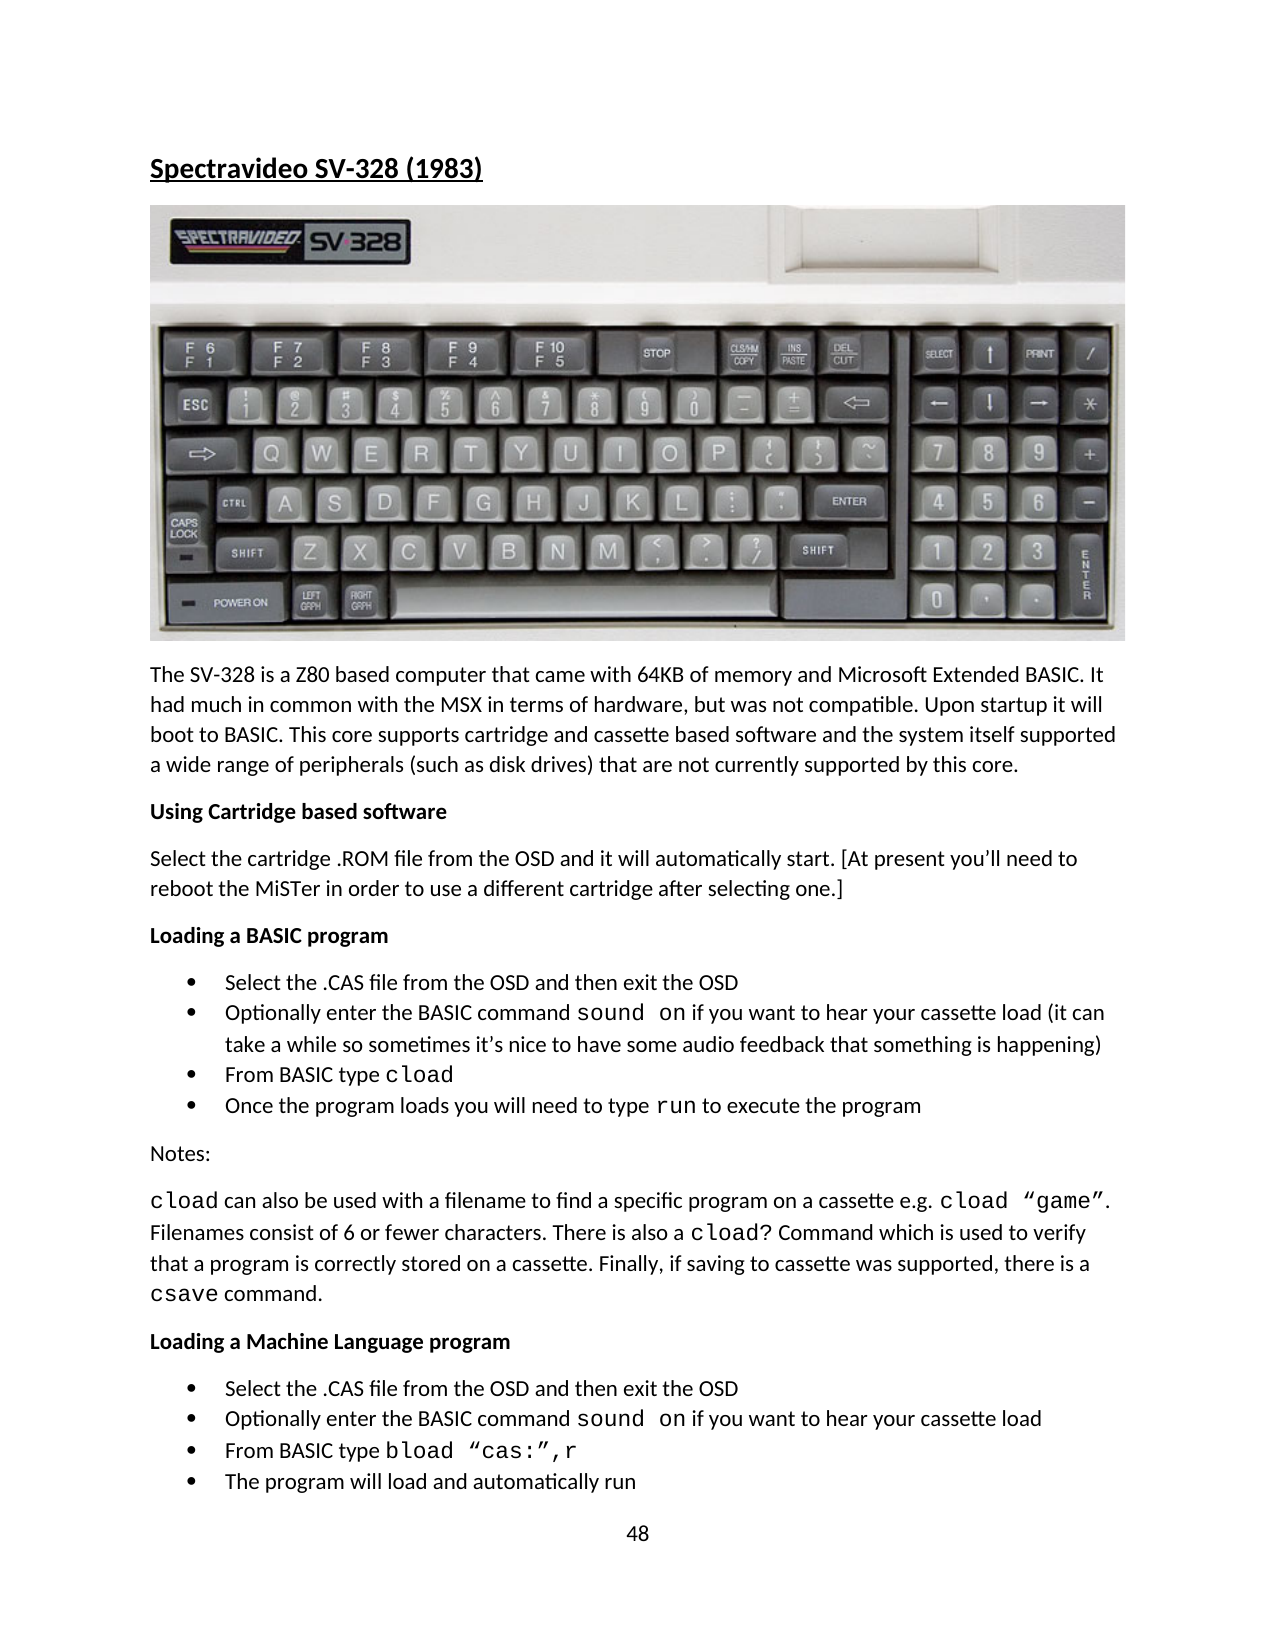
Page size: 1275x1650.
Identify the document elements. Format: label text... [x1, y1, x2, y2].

text Notes: [150, 1139, 1125, 1168]
text Spectravideo SV-328 (1983) [150, 150, 1125, 186]
list Select the .CAS file from the OSD and then exit the OSD [187, 968, 1125, 996]
text Select the cartridge .ROM file from the OSD and it will automatically start. [At present you’ll need to reboot the MiSTer in order to use a different cartridge after selecting one.] [150, 844, 1125, 902]
text Using Cartridge based software [150, 797, 1125, 825]
list From BASIC type cload [187, 1060, 1125, 1089]
list Select the .CAS file from the OSD and then exit the OSD [187, 1374, 1125, 1402]
list Optionally enter the BASIC command sound on if you want to hear your cassette load [187, 1404, 1125, 1434]
list From BASIC type bload “cas:”,r [187, 1436, 1125, 1465]
text Loading a BASIC program [150, 921, 1125, 949]
text cload can also be used with a filename to find a specific program on a cassette e.g. cload “game”. Filenames consist of 6 or fewer characters. There is also a cload? Command which is used to verify that a program is correctly stored on a cassette. Finally, if saving to cassette was supported, there is a csave command. [150, 1186, 1125, 1308]
list Optionally enter the BASIC command sound on if you want to hear your cassette load (it can take a while so sometimes it’s nice to have some audio feedback that something is happening) [187, 998, 1125, 1058]
text The SV-328 is a Z80 based computer that came with 64KB of memory and Microsoft Extended BASIC. It had much in common with the MSX in terms of hardware, but was not compatible. Upon startup it will boot to BASIC. This core supports cartridge and cassette based software and the system itself supported a wide range of peripherals (such as disk drives) that are not currently supported by this core. [150, 660, 1125, 778]
list The program will load and automatically run [187, 1467, 1125, 1496]
picture [150, 205, 1125, 641]
text Loading a Machine Language program [150, 1327, 1125, 1356]
list Once the program loads you will need to type run to execute the program [187, 1091, 1125, 1121]
